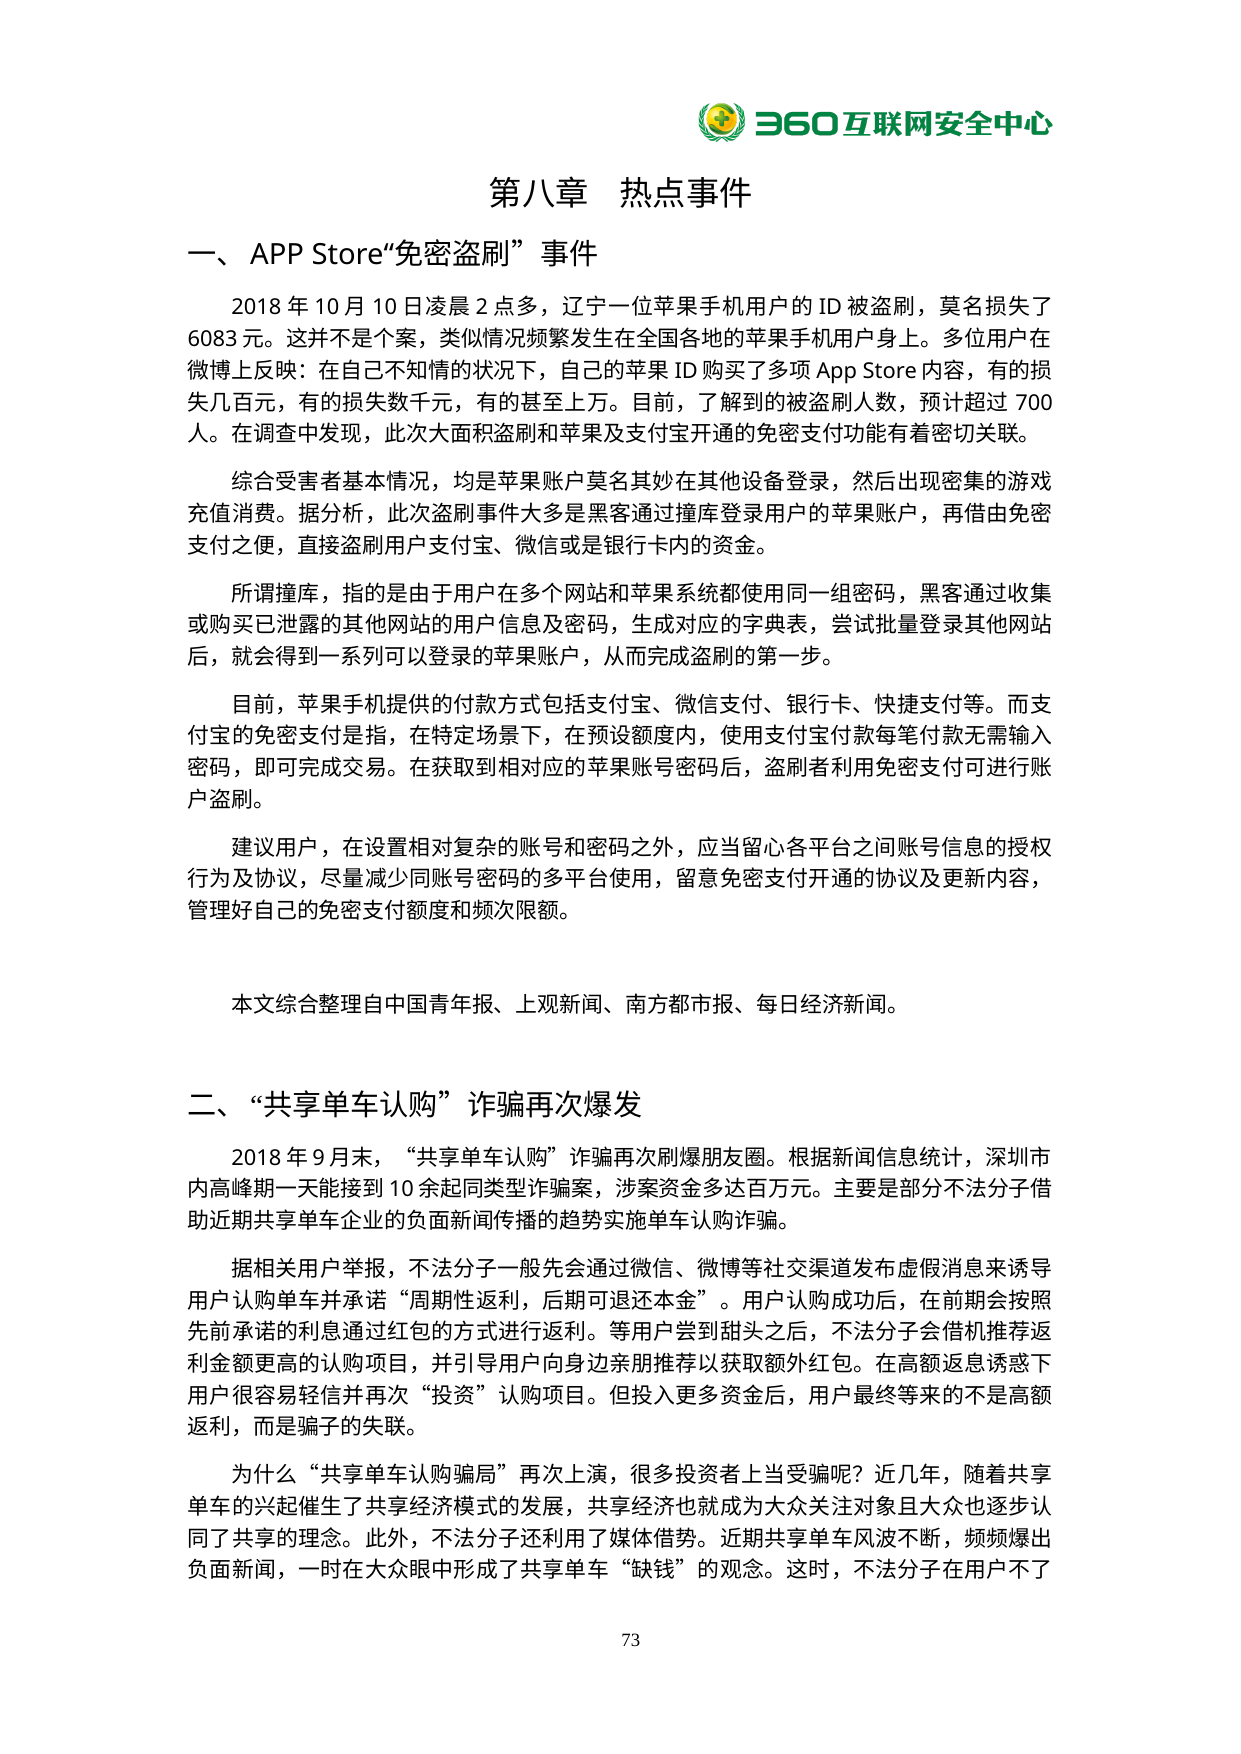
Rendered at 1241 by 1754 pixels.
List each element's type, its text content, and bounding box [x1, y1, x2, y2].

text 所谓撞库，指的是由于用户在多个网站和苹果系统都使用同一组密码，黑客通过收集或购买已泄露的其他网站的用户信息及密码，生成对应的字典表，尝试批量登录其他网站后，就会得到一系列可以登录的苹果账户，从而完成盗刷的第一步。 [187, 576, 1053, 671]
subtitle APP Store“免密盗刷”事件 [187, 231, 1053, 273]
text 本文综合整理自中国青年报、上观新闻、南方都市报、每日经济新闻。 [187, 987, 1053, 1019]
text 目前，苹果手机提供的付款方式包括支付宝、微信支付、银行卡、快捷支付等。而支付宝的免密支付是指，在特定场景下，在预设额度内，使用支付宝付款每笔付款无需输入密码，即可完成交易。在获取到相对应的苹果账号密码后，盗刷者利用免密支付可进行账户盗刷。 [187, 687, 1053, 813]
subtitle “共享单车认购”诈骗再次爆发 [187, 1081, 1053, 1123]
title 热点事件 [187, 166, 1053, 214]
text 建议用户，在设置相对复杂的账号和密码之外，应当留心各平台之间账号信息的授权行为及协议，尽量减少同账号密码的多平台使用，留意免密支付开通的协议及更新内容，管理好自己的免密支付额度和频次限额。 [187, 830, 1053, 925]
picture [698, 103, 1053, 142]
text 综合受害者基本情况，均是苹果账户莫名其妙在其他设备登录，然后出现密集的游戏充值消费。据分析，此次盗刷事件大多是黑客通过撞库登录用户的苹果账户，再借由免密支付之便，直接盗刷用户支付宝、微信或是银行卡内的资金。 [187, 464, 1053, 559]
text 2018年9月末，“共享单车认购”诈骗再次刷爆朋友圈。根据新闻信息统计，深圳市内高峰期一天能接到10余起同类型诈骗案，涉案资金多达百万元。主要是部分不法分子借助近期共享单车企业的负面新闻传播的趋势实施单车认购诈骗。 [187, 1139, 1053, 1235]
text 据相关用户举报，不法分子一般先会通过微信、微博等社交渠道发布虚假消息来诱导用户认购单车并承诺“周期性返利，后期可退还本金”。用户认购成功后，在前期会按照先前承诺的利息通过红包的方式进行返利。等用户尝到甜头之后，不法分子会借机推荐返利金额更高的认购项目，并引导用户向身边亲朋推荐以获取额外红包。在高额返息诱惑下，用户很容易轻信并再次“投资”认购项目。但投入更多资金后，用户最终等来的不是高额返利，而是骗子的失联。 [187, 1251, 1053, 1441]
text 2018年10月10日凌晨2点多，辽宁一位苹果手机用户的ID被盗刷，莫名损失了6083元。这并不是个案，类似情况频繁发生在全国各地的苹果手机用户身上。多位用户在微博上反映：在自己不知情的状况下，自己的苹果ID购买了多项App Store内容，有的损失几百元，有的损失数千元，有的甚至上万。目前，了解到的被盗刷人数，预计超过700人。在调查中发现，此次大面积盗刷和苹果及支付宝开通的免密支付功能有着密切关联。 [187, 289, 1053, 448]
